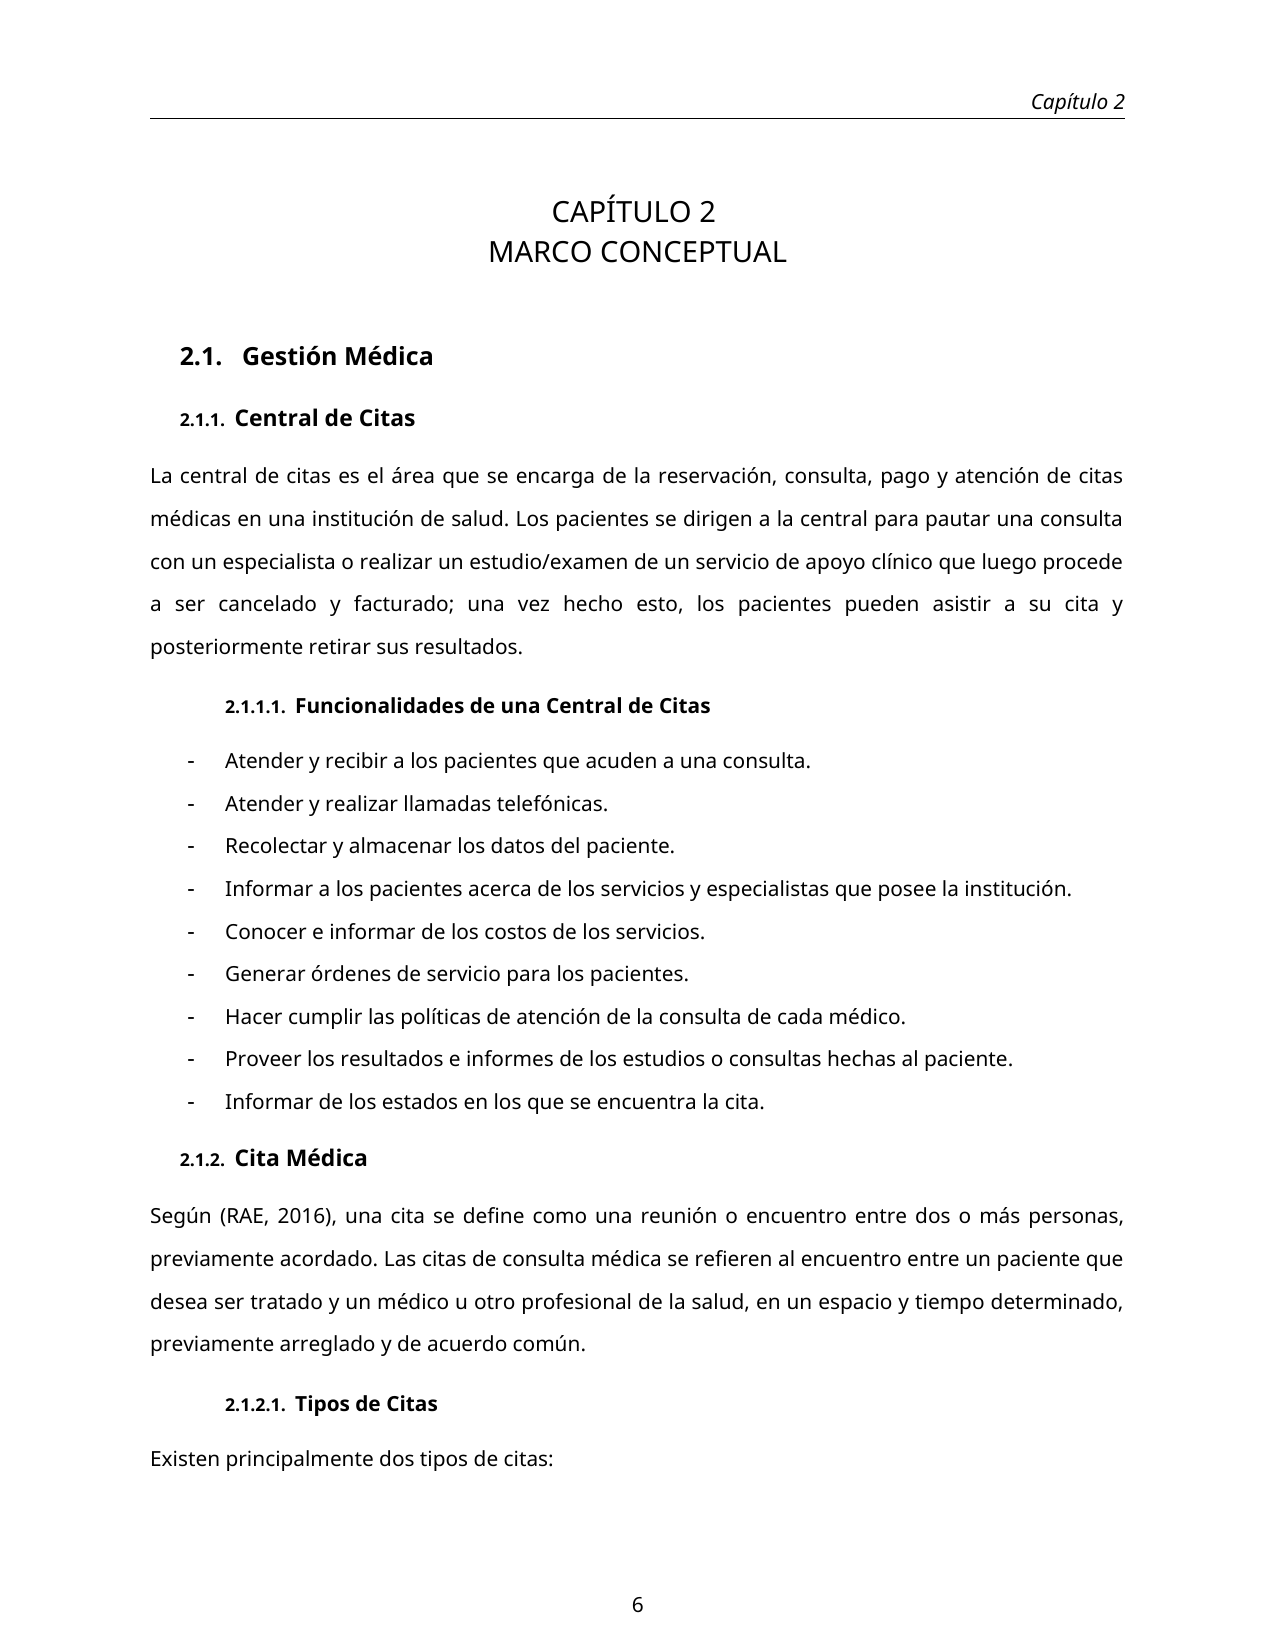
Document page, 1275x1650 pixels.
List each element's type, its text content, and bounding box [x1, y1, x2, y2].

subtitle Marco Conceptual [150, 192, 1125, 271]
list Atender y realizar llamadas telefónicas. [187, 789, 1125, 817]
list Recolectar y almacenar los datos del paciente. [187, 832, 1125, 860]
list Tipos de Citas [225, 1389, 1125, 1417]
list Cita Médica [179, 1142, 1125, 1173]
list Gestión Médica [179, 339, 1125, 373]
list Funcionalidades de una Central de Citas [225, 691, 1125, 720]
text La central de citas es el área que se encarga de la reservación, consulta, pago y atención de citas médicas en una institución de salud. Los pacientes se dirigen a la central para pautar una consulta con un especialista o realizar un estudio/examen de un servicio de apoyo clínico que luego procede a ser cancelado y facturado; una vez hecho esto, los pacientes pueden asistir a su cita y posteriormente retirar sus resultados. [150, 462, 1125, 660]
text Existen principalmente dos tipos de citas: [150, 1444, 1125, 1472]
list Proveer los resultados e informes de los estudios o consultas hechas al paciente. [187, 1044, 1125, 1073]
list Conocer e informar de los costos de los servicios. [187, 917, 1125, 945]
list Informar de los estados en los que se encuentra la cita. [187, 1087, 1125, 1116]
list Hacer cumplir las políticas de atención de la consulta de cada médico. [187, 1002, 1125, 1030]
list Generar órdenes de servicio para los pacientes. [187, 959, 1125, 988]
list Atender y recibir a los pacientes que acuden a una consulta. [187, 746, 1125, 775]
text Según , una cita se define como una reunión o encuentro entre dos o más personas, previamente acordado. Las citas de consulta médica se refieren al encuentro entre un paciente que desea ser tratado y un médico u otro profesional de la salud, en un espacio y tiempo determinado, previamente arreglado y de acuerdo común. [150, 1202, 1125, 1358]
list Informar a los pacientes acerca de los servicios y especialistas que posee la institución. [187, 874, 1125, 903]
list Central de Citas [179, 402, 1125, 433]
